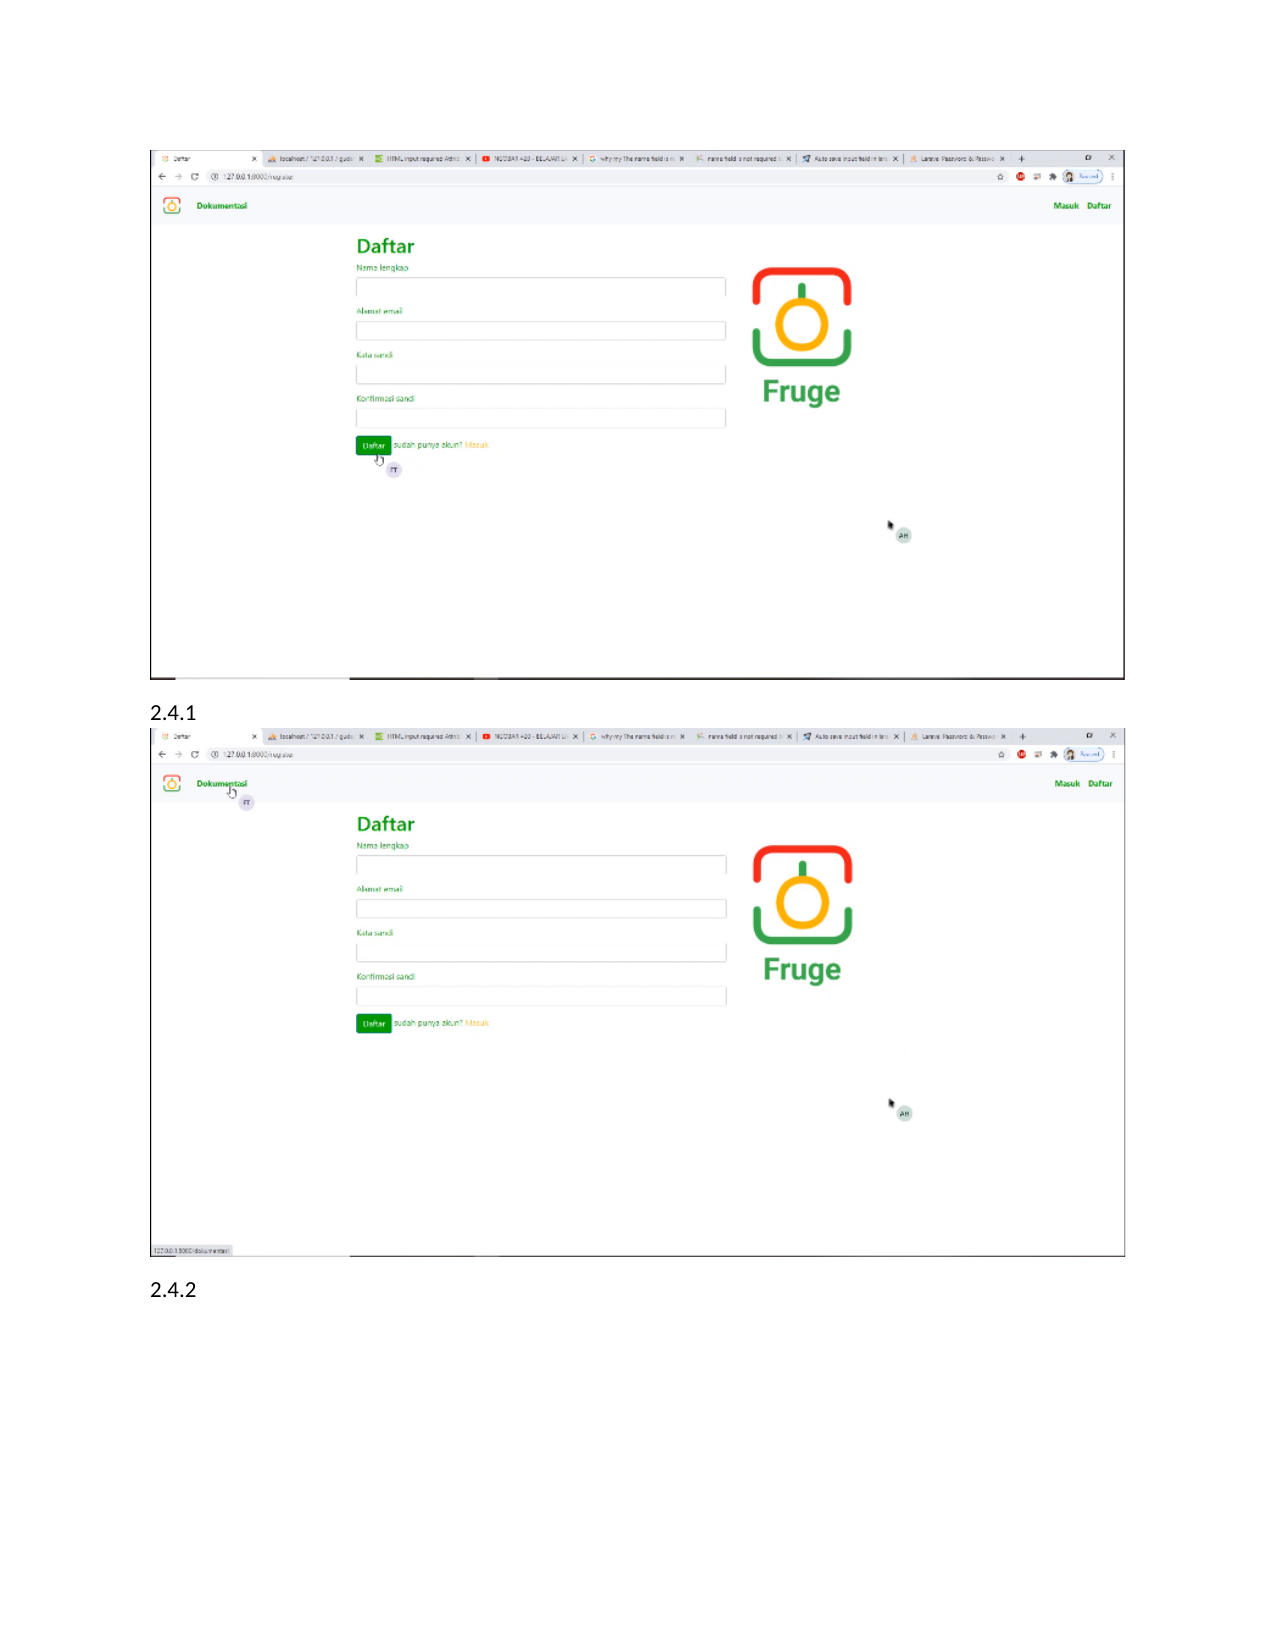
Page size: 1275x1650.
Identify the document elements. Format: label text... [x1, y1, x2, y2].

text 2.4.2 [150, 1275, 1125, 1303]
text 2.4.1 [150, 698, 1125, 728]
